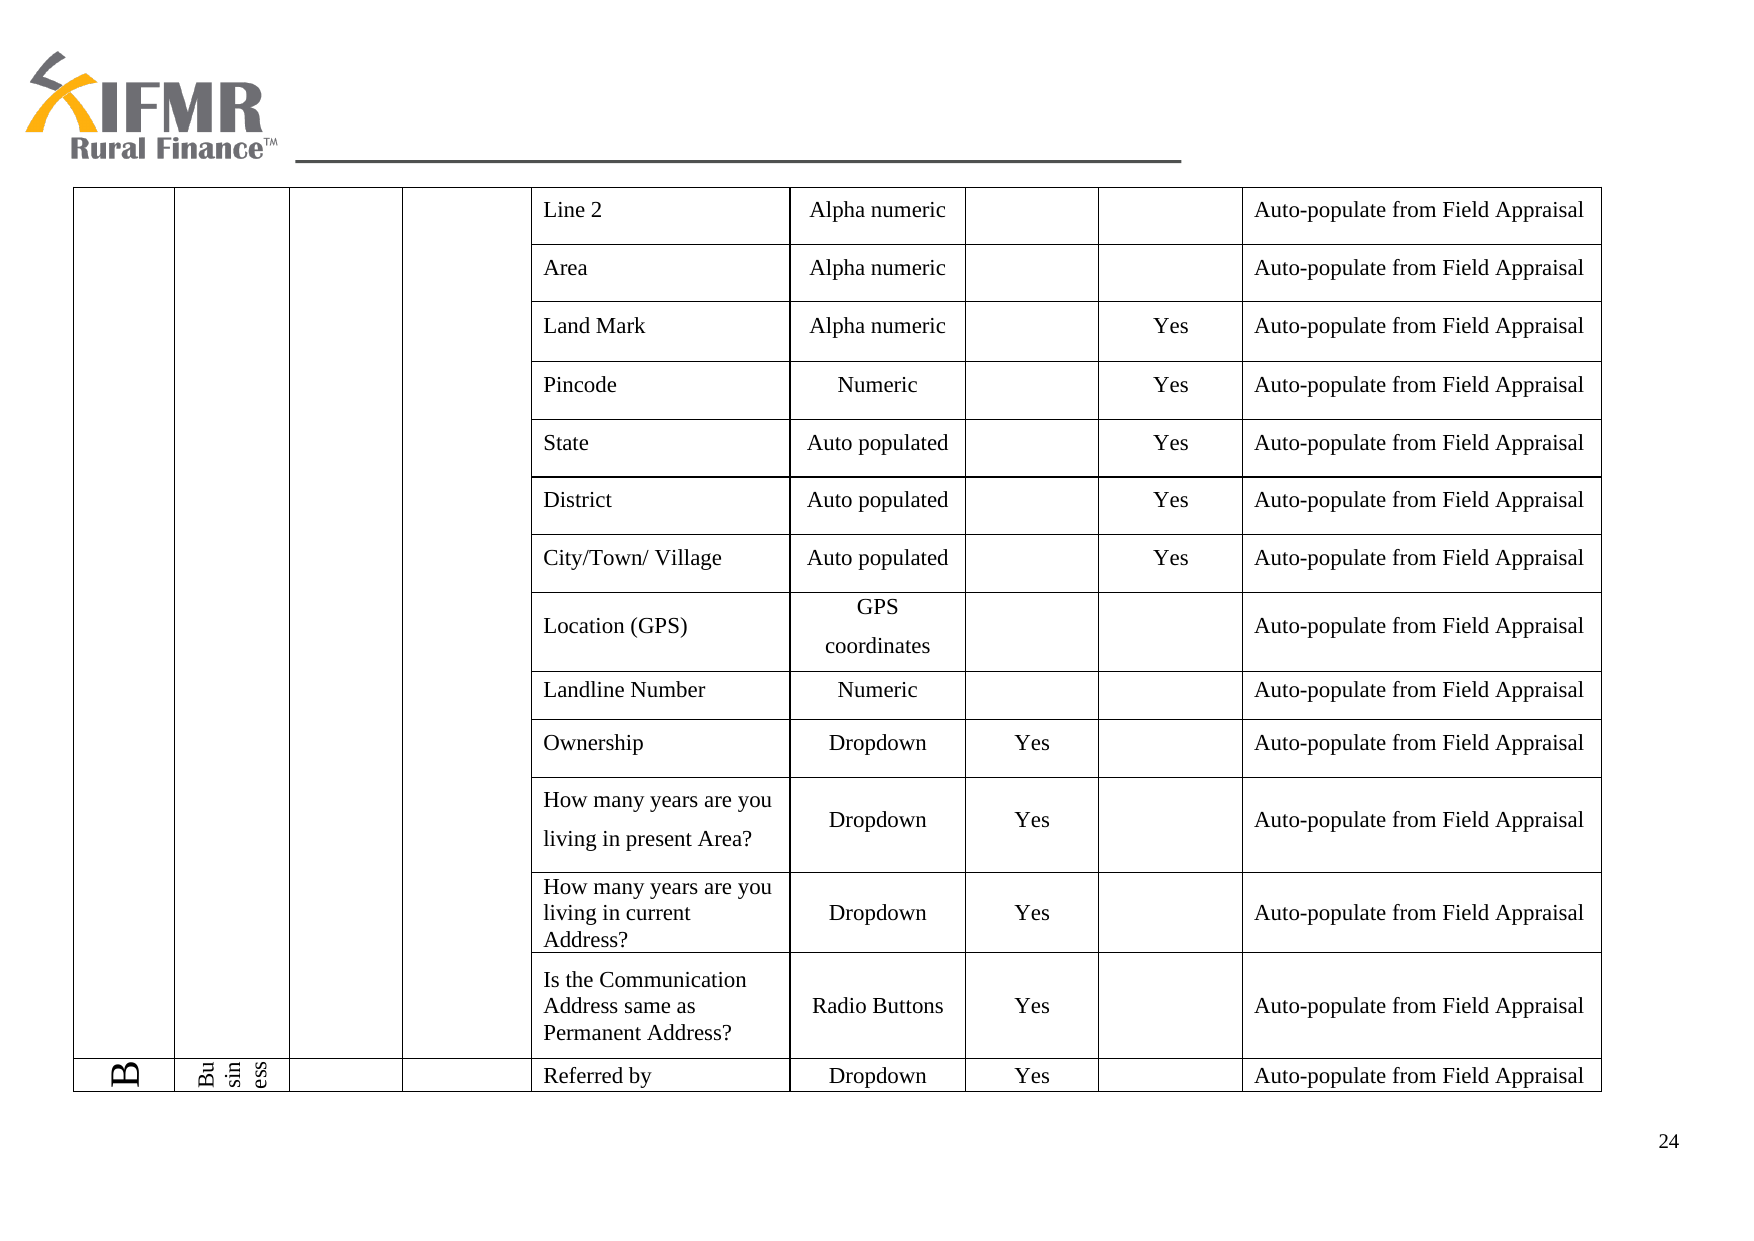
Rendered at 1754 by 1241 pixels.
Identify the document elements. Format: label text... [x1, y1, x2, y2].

table_cell Auto-populate from Field Appraisal [1243, 873, 1601, 952]
table_cell Alpha numeric [791, 188, 965, 244]
table_cell Pincode [532, 362, 789, 418]
table_cell Radio Buttons [791, 953, 965, 1058]
table_cell State [532, 420, 789, 476]
table_cell Line 2 [532, 188, 789, 244]
table_cell Is the Communication Address same as Permanent Address? [532, 953, 789, 1058]
table_cell [1099, 953, 1242, 1058]
table_cell Auto-populate from Field Appraisal [1243, 593, 1601, 671]
table_cell Yes [966, 1059, 1098, 1091]
table_cell Auto populated [791, 478, 965, 534]
table_cell Yes [966, 720, 1098, 777]
table_cell Numeric [791, 362, 965, 418]
table_cell [966, 420, 1098, 476]
table_cell [966, 593, 1098, 671]
table_cell GPS coordinates [791, 593, 965, 671]
table_cell Auto-populate from Field Appraisal [1243, 245, 1601, 301]
table_cell Referred by [532, 1059, 789, 1091]
table_cell Auto-populate from Field Appraisal [1243, 302, 1601, 361]
table_cell Yes [1099, 478, 1242, 534]
table_cell [403, 1059, 531, 1091]
table_cell Auto-populate from Field Appraisal [1243, 720, 1601, 777]
table_cell Dropdown [791, 873, 965, 952]
table_cell Ownership [532, 720, 789, 777]
table_cell Yes [1099, 302, 1242, 361]
table_cell Location (GPS) [532, 593, 789, 671]
table_cell How many years are you living in present Area? [532, 778, 789, 872]
table_cell Auto-populate from Field Appraisal [1243, 672, 1601, 719]
table_cell [966, 188, 1098, 244]
table_cell [966, 535, 1098, 592]
table_cell Dropdown [791, 1059, 965, 1091]
table_cell Yes [1099, 535, 1242, 592]
table_cell Auto populated [791, 535, 965, 592]
table_cell [1099, 873, 1242, 952]
table_cell Dropdown [791, 720, 965, 777]
table_cell Business Detail [175, 1059, 289, 1091]
table_cell Yes [966, 953, 1098, 1058]
table_cell [1099, 593, 1242, 671]
table_cell [1099, 245, 1242, 301]
table_cell City/Town/ Village [532, 535, 789, 592]
table_cell Auto-populate from Field Appraisal [1243, 188, 1601, 244]
table_cell [290, 1059, 402, 1091]
table_cell Area [532, 245, 789, 301]
table_cell Auto-populate from Field Appraisal [1243, 362, 1601, 418]
table_cell [1099, 188, 1242, 244]
table_cell [1099, 1059, 1242, 1091]
table_cell Yes [1099, 362, 1242, 418]
table_cell [966, 302, 1098, 361]
table_cell [966, 362, 1098, 418]
table_cell Landline Number [532, 672, 789, 719]
table_cell Auto-populate from Field Appraisal [1243, 778, 1601, 872]
table_cell [1099, 672, 1242, 719]
table_cell How many years are you living in current Address? [532, 873, 789, 952]
table_cell Auto-populate from Field Appraisal [1243, 953, 1601, 1058]
table_cell [1099, 778, 1242, 872]
table_cell Auto-populate from Field Appraisal [1243, 478, 1601, 534]
table_cell [966, 672, 1098, 719]
table_cell Alpha numeric [791, 302, 965, 361]
table_cell Land Mark [532, 302, 789, 361]
table_cell Alpha numeric [791, 245, 965, 301]
table_cell [1099, 720, 1242, 777]
table_cell Auto populated [791, 420, 965, 476]
table_cell Yes [966, 778, 1098, 872]
table_cell Auto-populate from Field Appraisal [1243, 535, 1601, 592]
table_cell [966, 245, 1098, 301]
table_cell Yes [966, 873, 1098, 952]
table_cell Numeric [791, 672, 965, 719]
table_cell District [532, 478, 789, 534]
table_cell [966, 478, 1098, 534]
table_cell Auto-populate from Field Appraisal [1243, 1059, 1601, 1091]
table_cell Yes [1099, 420, 1242, 476]
table_cell Dropdown [791, 778, 965, 872]
table_cell Auto-populate from Field Appraisal [1243, 420, 1601, 476]
table_cell BUSINESS [74, 1059, 174, 1091]
picture [18, 45, 284, 166]
